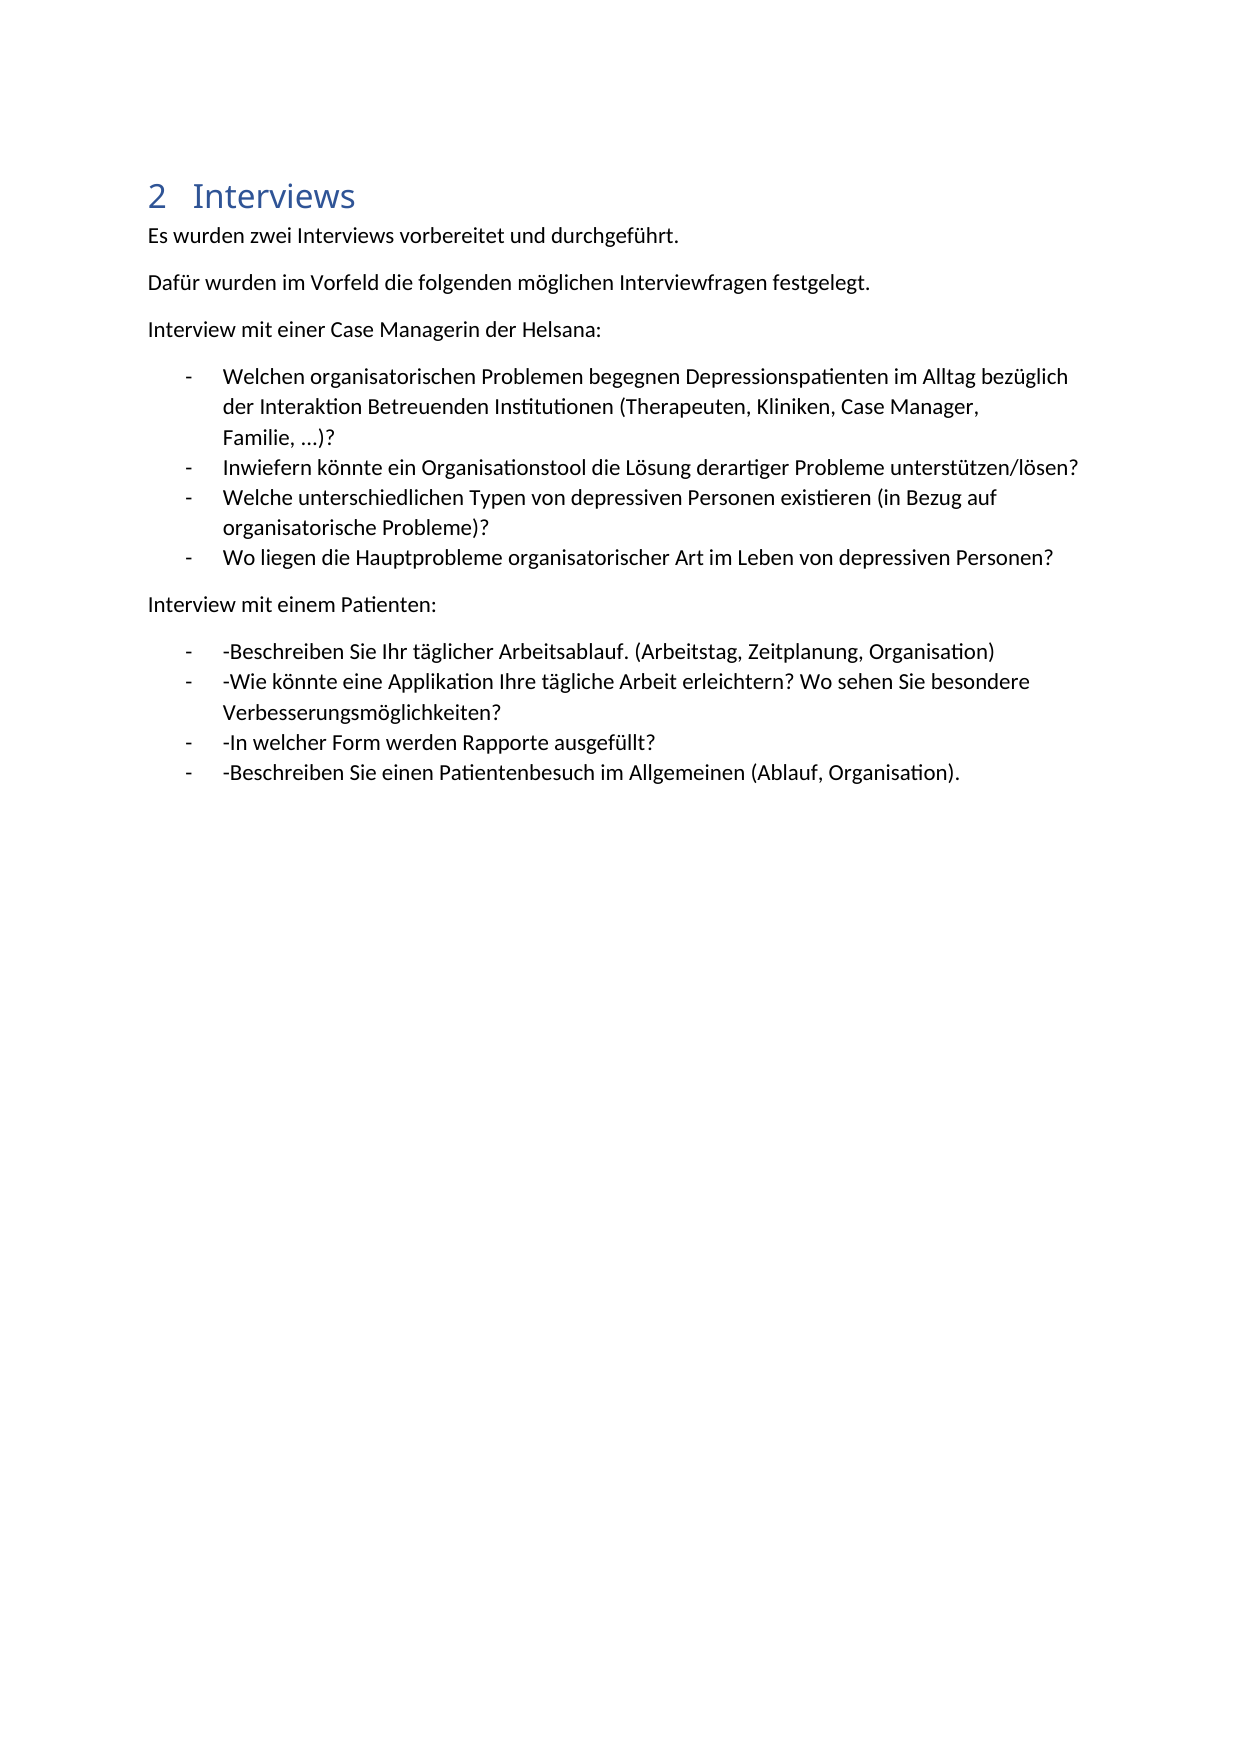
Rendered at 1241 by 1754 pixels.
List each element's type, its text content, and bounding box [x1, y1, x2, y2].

list Welchen organisatorischen Problemen begegnen Depressionspatienten im Alltag bezüglich der Interaktion Betreuenden Institutionen (Therapeuten, Kliniken, Case Manager, Familie, ...)? [185, 362, 1093, 451]
text Interview mit einer Case Managerin der Helsana: [148, 315, 1093, 343]
list Wo liegen die Hauptprobleme organisatorischer Art im Leben von depressiven Personen? [185, 543, 1093, 571]
list -Beschreiben Sie einen Patientenbesuch im Allgemeinen (Ablauf, Organisation). [185, 758, 1093, 786]
list -Wie könnte eine Applikation Ihre tägliche Arbeit erleichtern? Wo sehen Sie besondere Verbesserungsmöglichkeiten? [185, 667, 1093, 726]
subtitle Interviews [148, 173, 1093, 218]
list -In welcher Form werden Rapporte ausgefüllt? [185, 728, 1093, 756]
list -Beschreiben Sie Ihr täglicher Arbeitsablauf. (Arbeitstag, Zeitplanung, Organisation) [185, 637, 1093, 665]
list Inwiefern könnte ein Organisationstool die Lösung derartiger Probleme unterstützen/lösen? [185, 453, 1093, 481]
text Dafür wurden im Vorfeld die folgenden möglichen Interviewfragen festgelegt. [148, 268, 1093, 296]
text Es wurden zwei Interviews vorbereitet und durchgeführt. [148, 222, 1093, 249]
list Welche unterschiedlichen Typen von depressiven Personen existieren (in Bezug auf organisatorische Probleme)? [185, 483, 1093, 541]
text Interview mit einem Patienten: [148, 590, 1093, 618]
